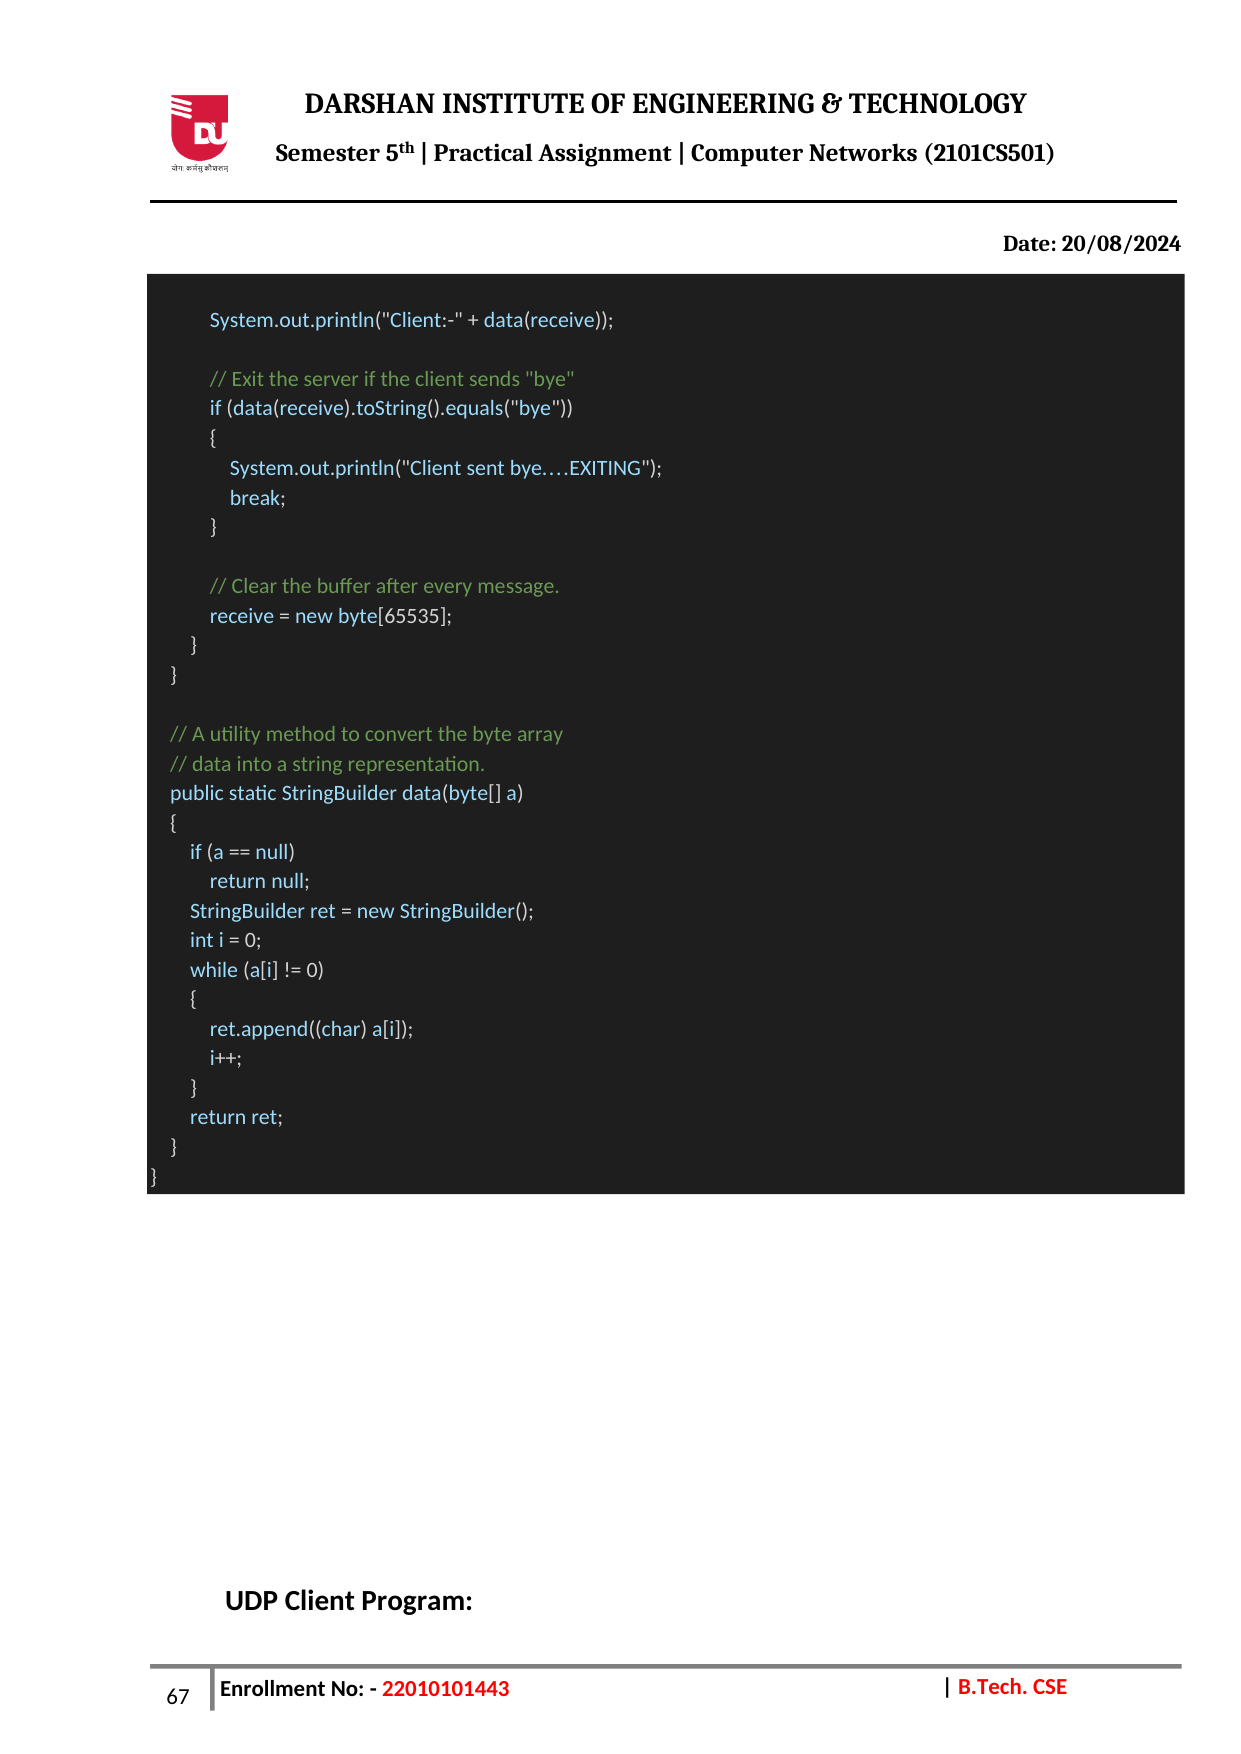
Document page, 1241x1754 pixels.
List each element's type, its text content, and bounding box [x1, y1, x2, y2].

picture [171, 94, 228, 173]
text Date: 20/08/2024 [135, 231, 1182, 257]
subtitle UDP Client Program: [225, 1582, 1205, 1618]
